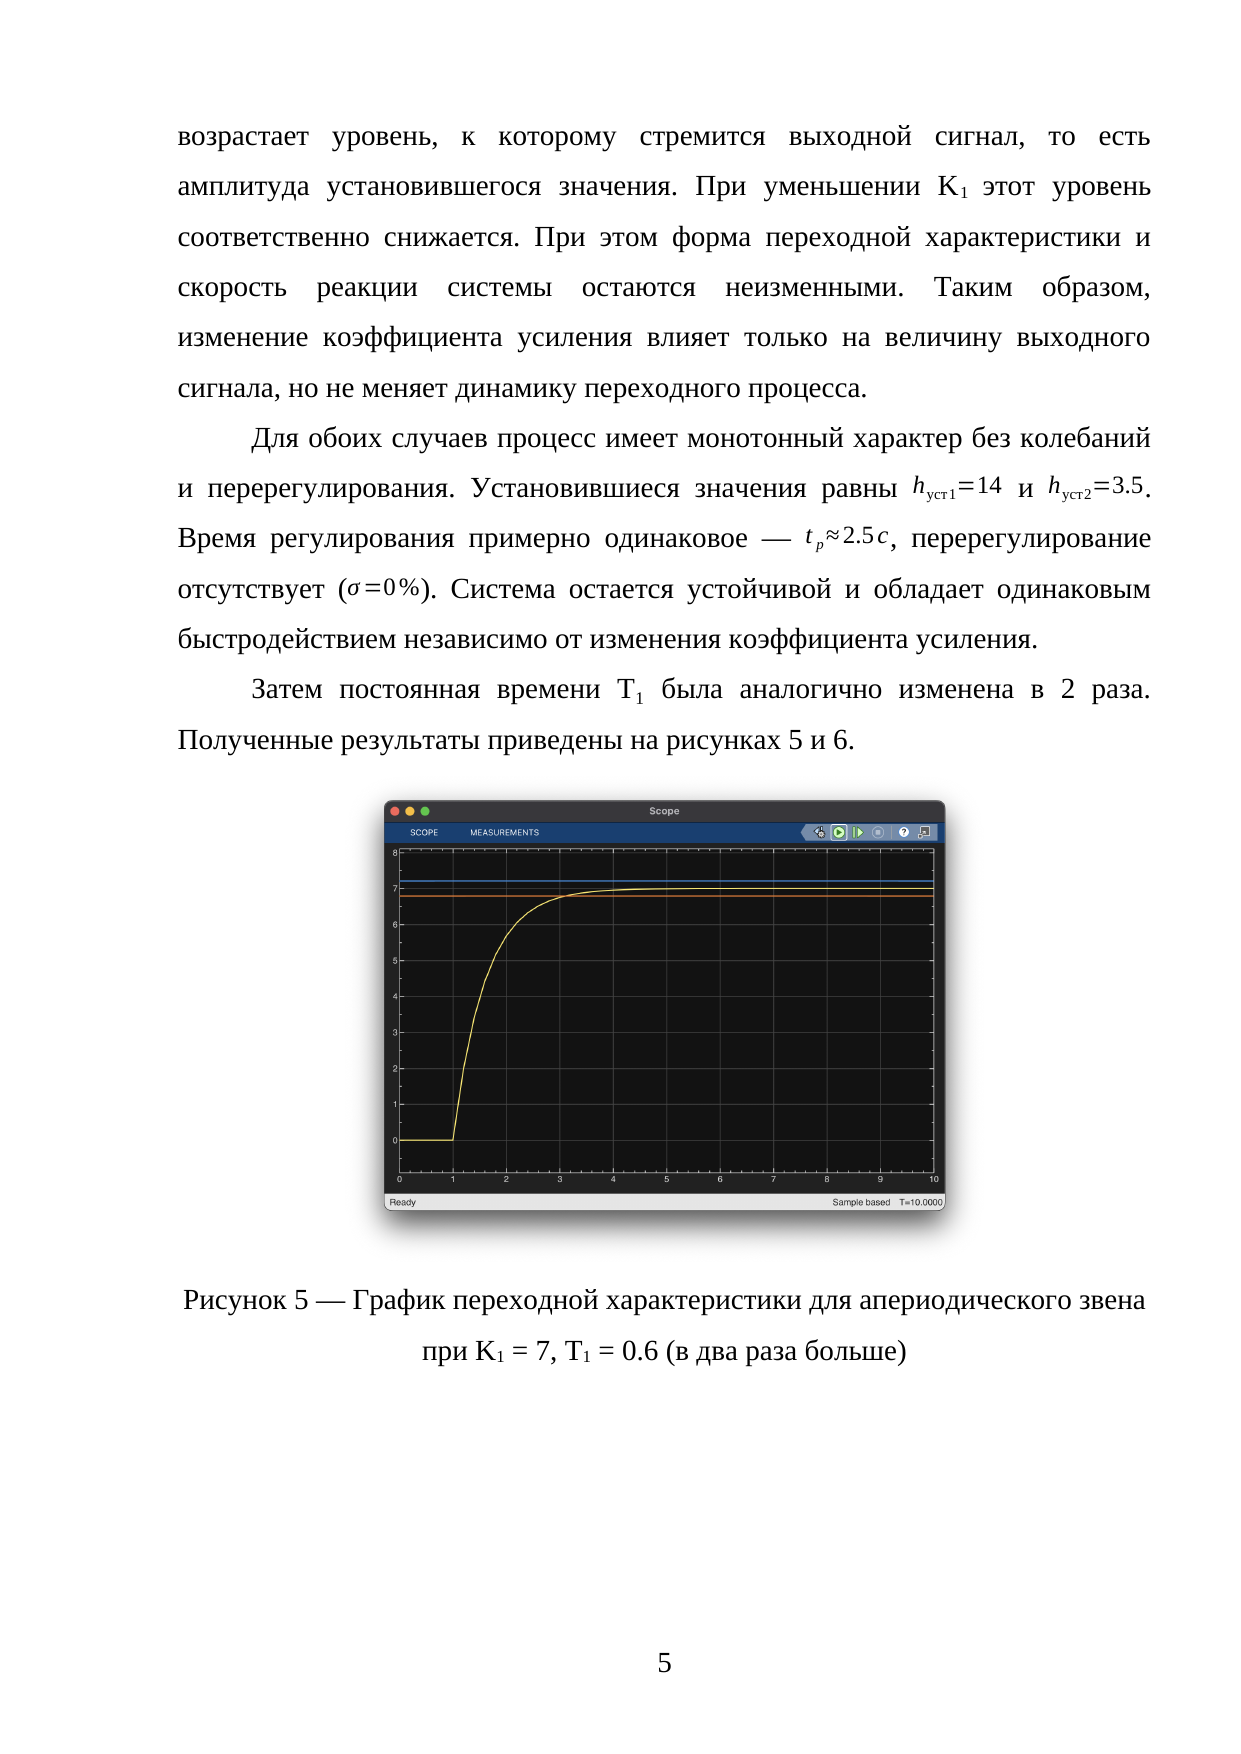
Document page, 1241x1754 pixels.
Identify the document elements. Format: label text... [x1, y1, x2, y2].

text Затем постоянная времени T₁ была аналогично изменена в 2 раза. Полученные результаты приведены на рисунках 5 и 6. [177, 672, 1152, 755]
text Рисунок 5 — График переходной характеристики для апериодического звена при K1 = 7, T1 = 0.6 (в два раза больше) [177, 1282, 1152, 1366]
picture [342, 772, 987, 1266]
text Для обоих случаев процесс имеет монотонный характер без колебаний и перерегулирования. Установившиеся значения равны и . Время регулирования примерно одинаковое — , перерегулирование отсутствует (). Система остается устойчивой и обладает одинаковым быстродействием независимо от изменения коэффициента усиления. [177, 420, 1152, 655]
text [177, 118, 1152, 403]
